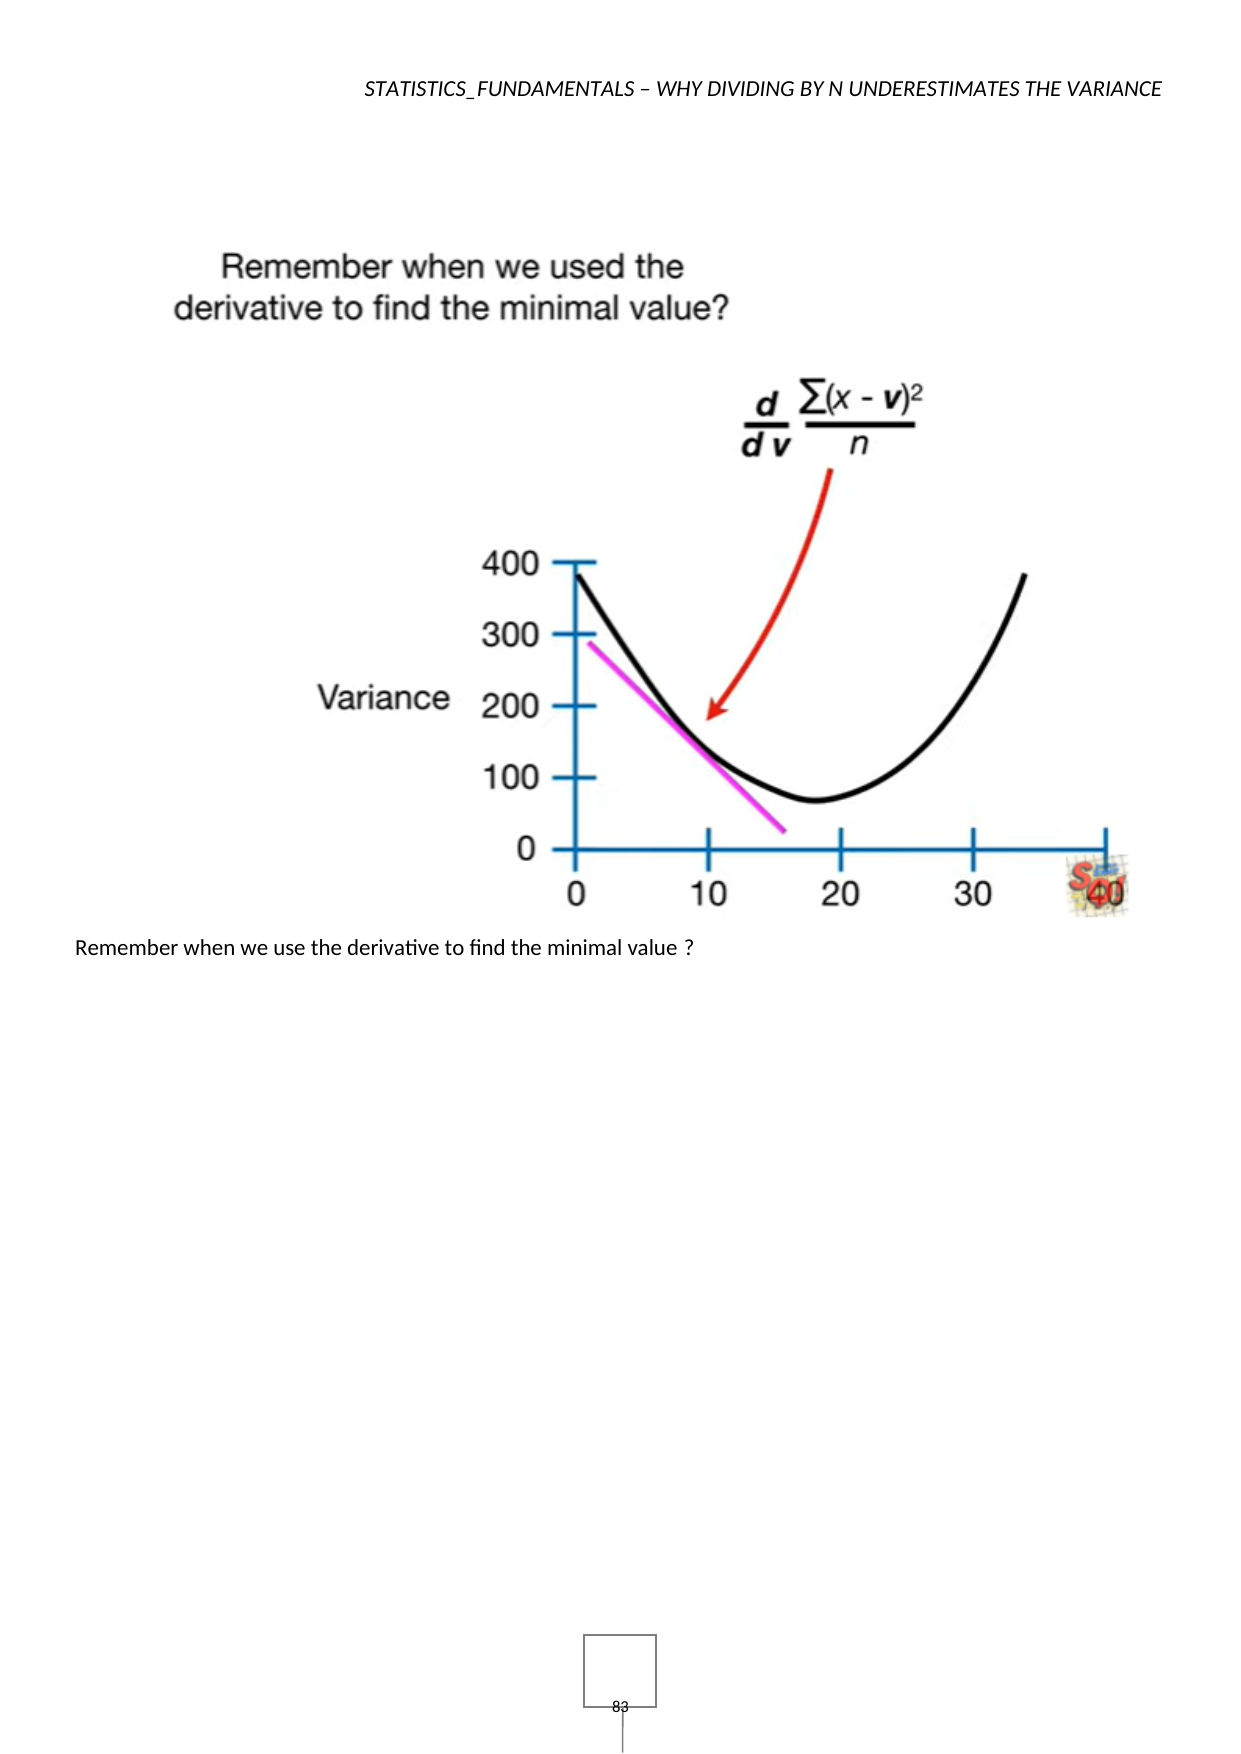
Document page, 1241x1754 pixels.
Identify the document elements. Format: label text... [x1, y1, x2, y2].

text Remember when we use the derivative to find the minimal value ? [75, 933, 1165, 961]
picture [75, 157, 1146, 933]
